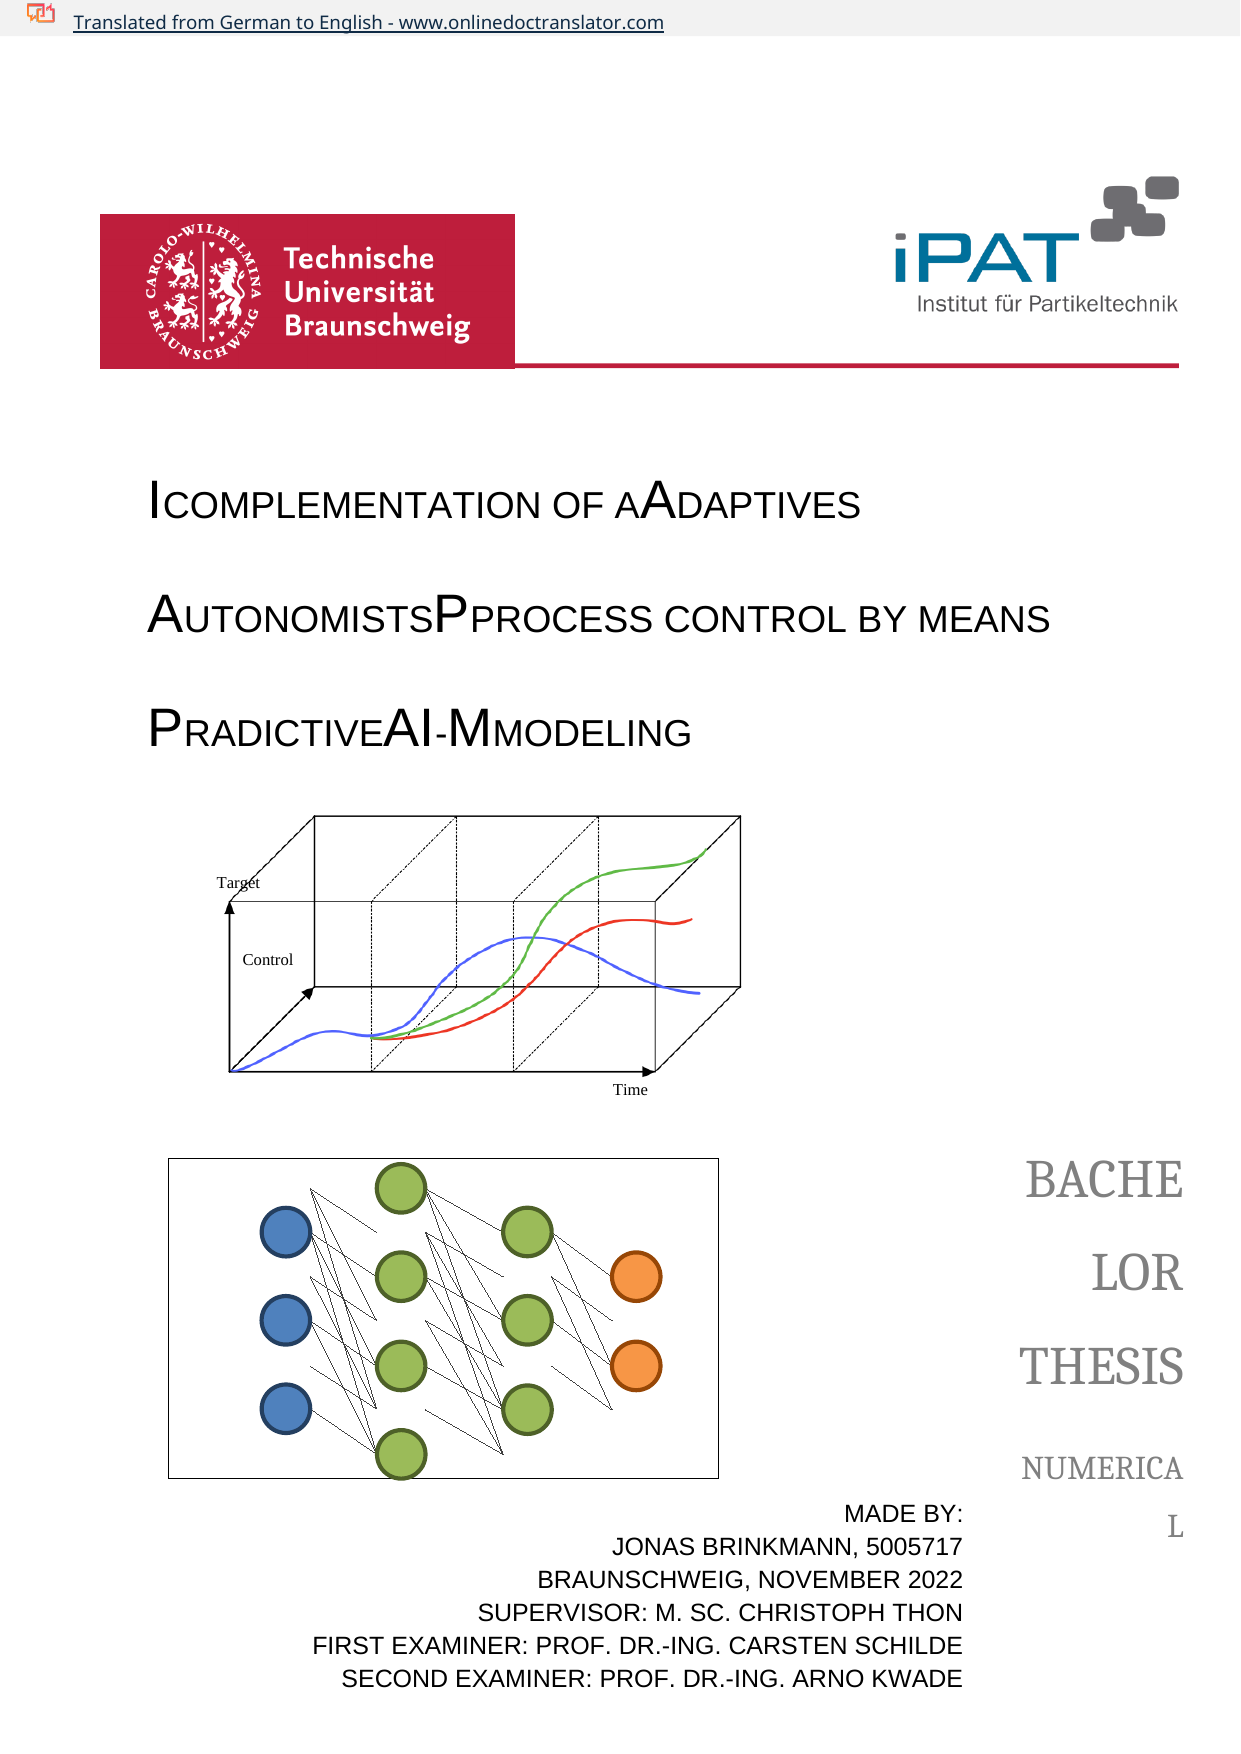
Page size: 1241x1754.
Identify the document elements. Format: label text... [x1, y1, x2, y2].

text ICOMPLEMENTATION OF AADAPTIVES [148, 467, 1093, 530]
picture [878, 155, 1196, 385]
picture [220, 807, 754, 1083]
text PRADICTIVEAI-MMODELING [148, 696, 1093, 758]
text AUTONOMISTSPPROCESS CONTROL BY MEANS [148, 582, 1093, 644]
picture [15, 0, 67, 30]
picture [100, 214, 515, 369]
